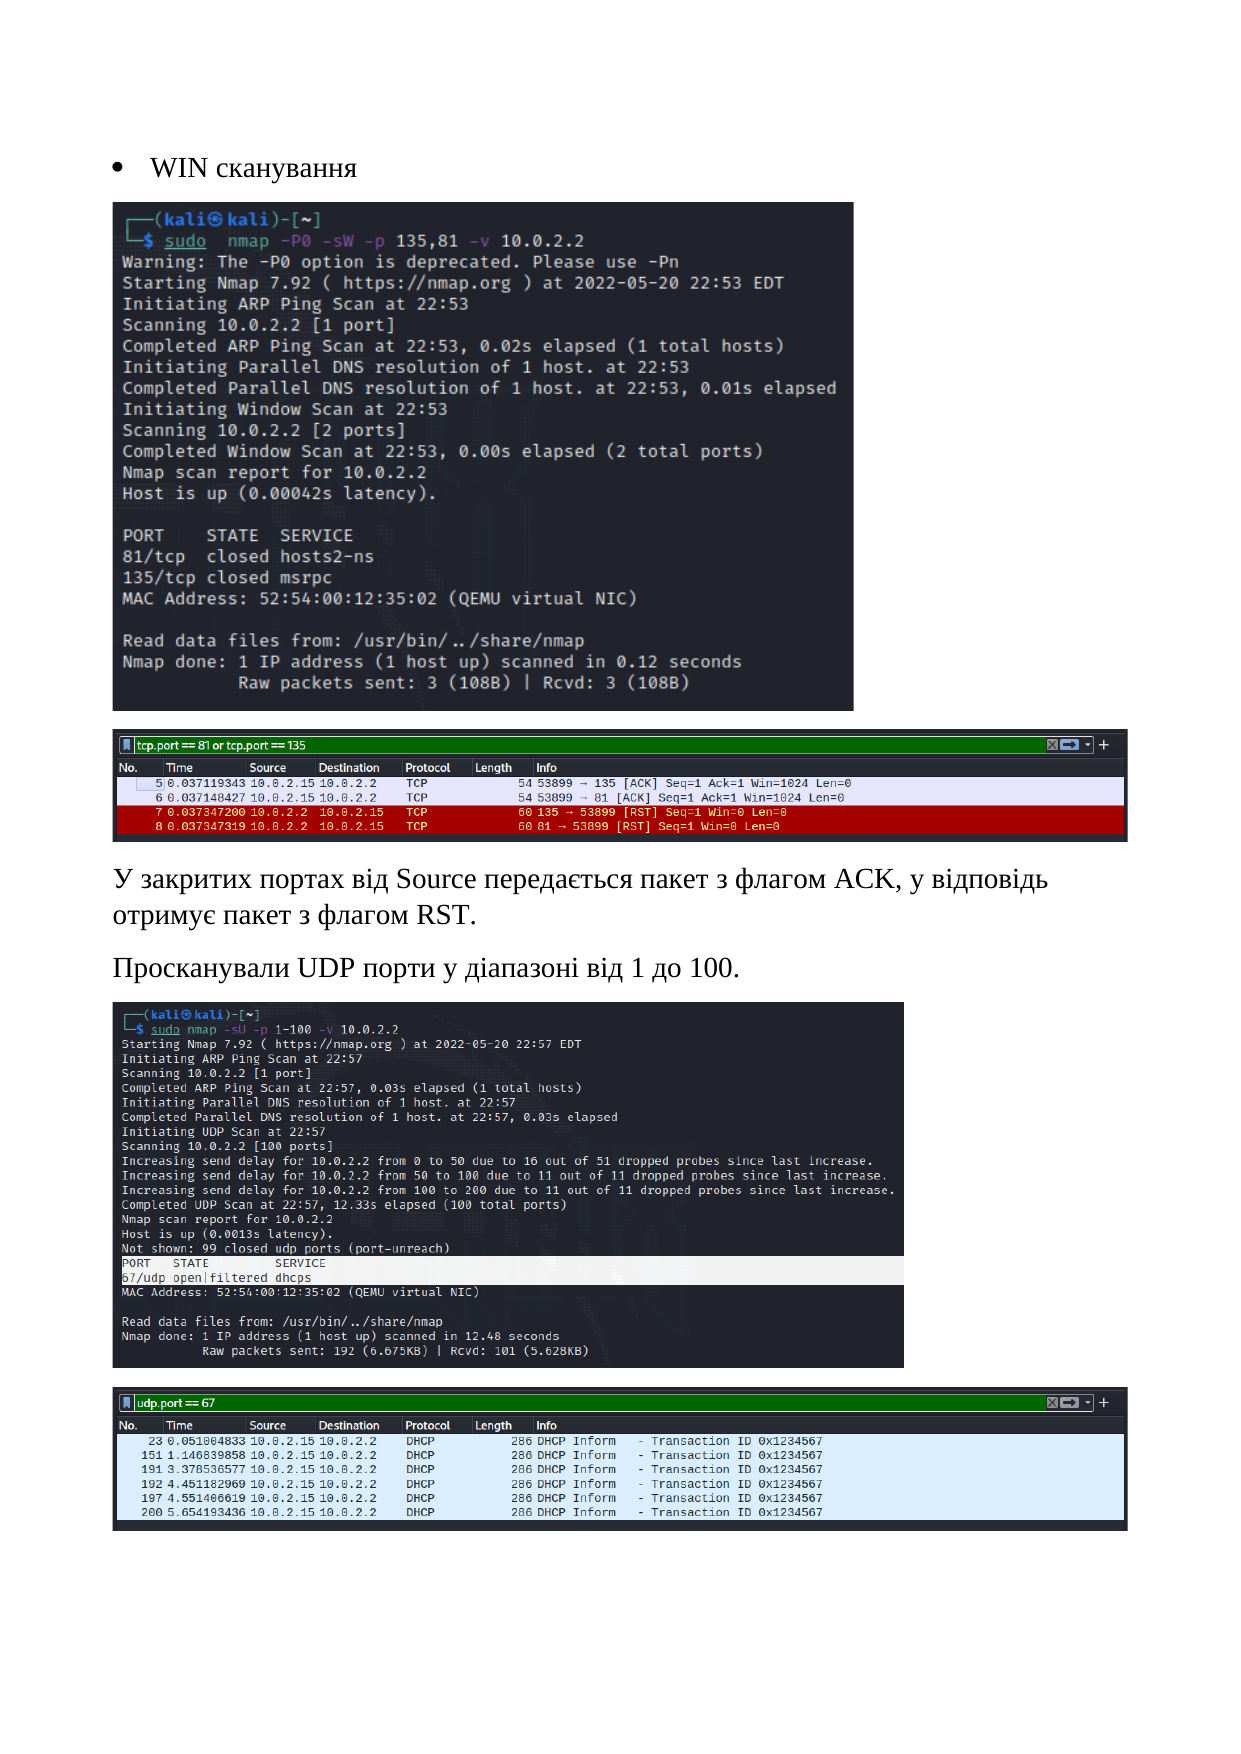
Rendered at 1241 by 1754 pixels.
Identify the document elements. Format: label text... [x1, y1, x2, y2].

picture [112, 202, 854, 711]
picture [112, 1387, 1128, 1531]
text Просканували UDP порти у діапазоні від 1 до 100. [112, 950, 1128, 983]
picture [112, 1002, 904, 1368]
list WIN сканування [112, 150, 1128, 184]
text У закритих портах від Source передається пакет з флагом ACK, у відповідь отримує пакет з флагом RST. [112, 861, 1128, 931]
picture [112, 729, 1128, 842]
